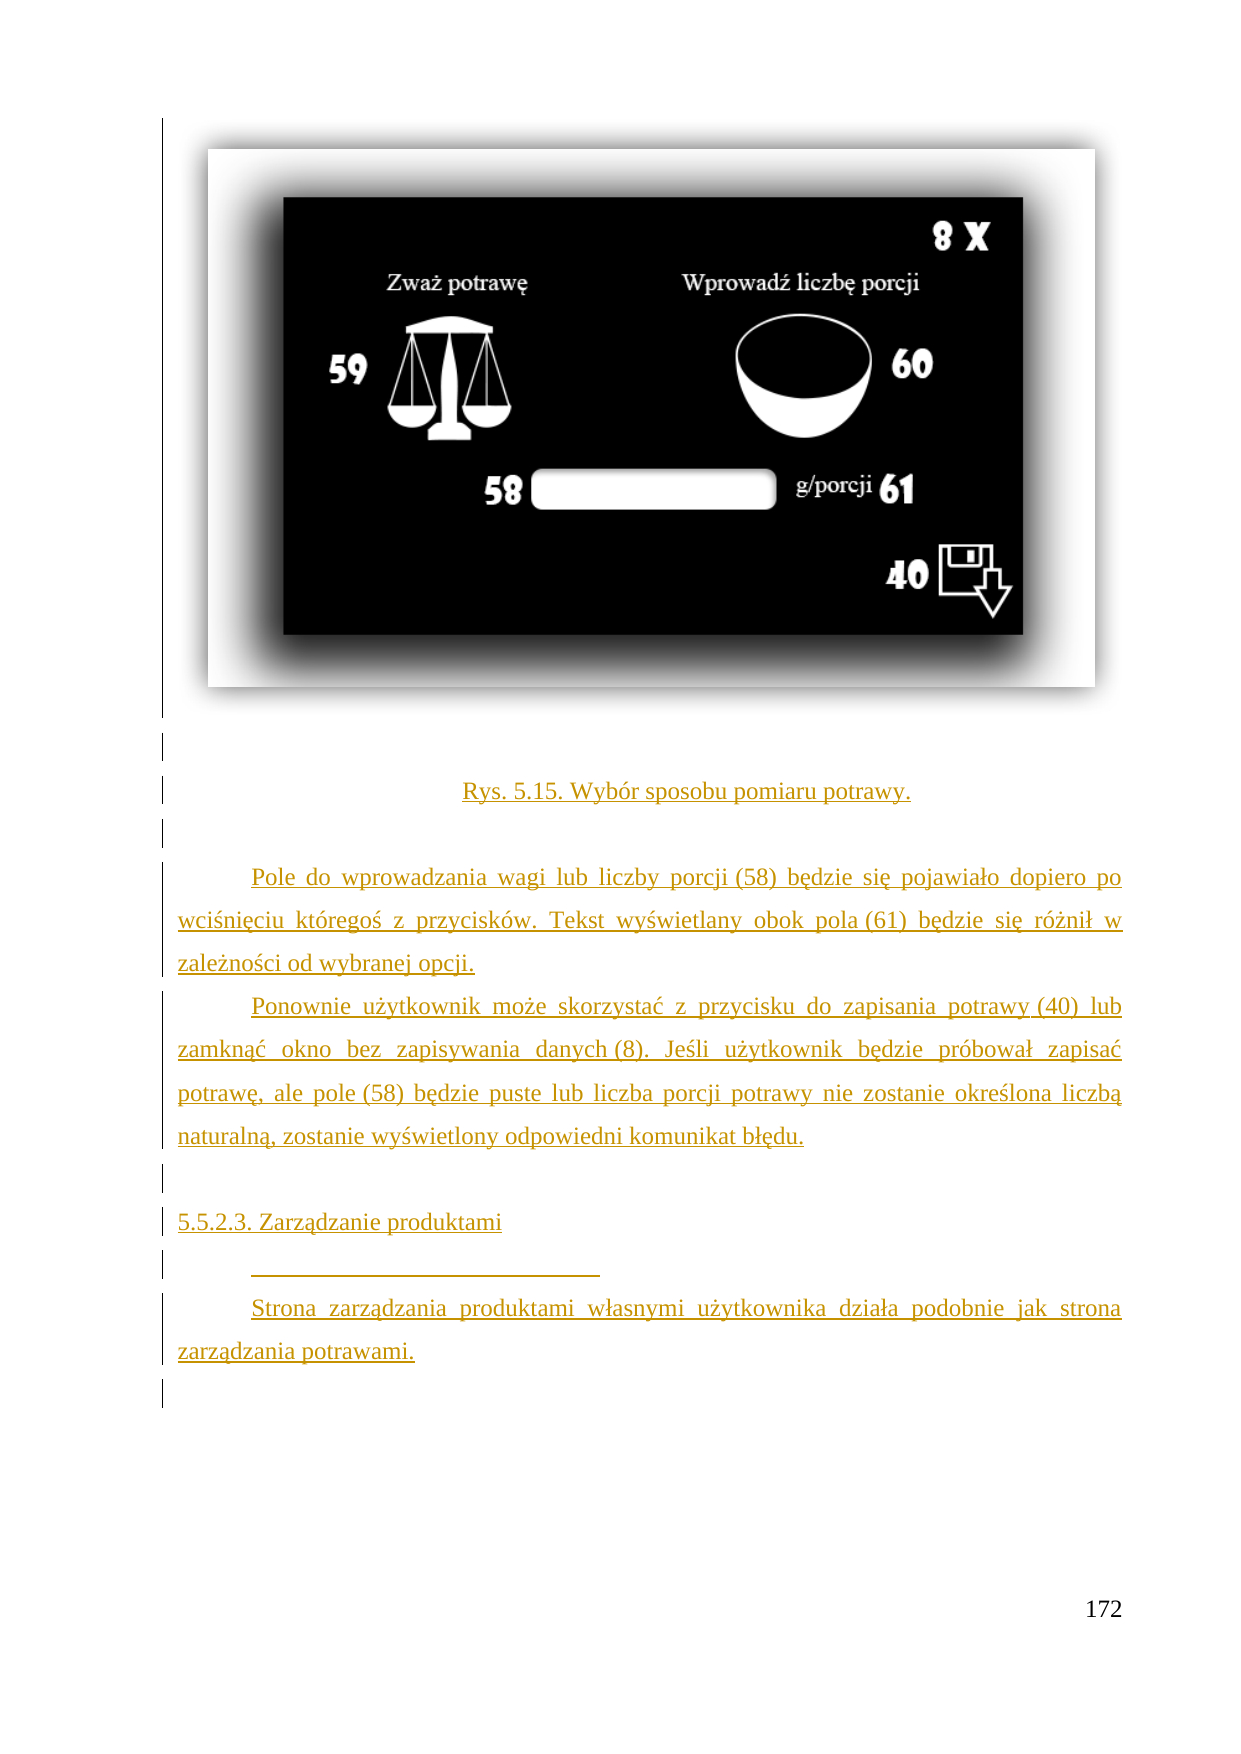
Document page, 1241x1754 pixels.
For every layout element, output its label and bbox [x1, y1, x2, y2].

picture [208, 149, 1095, 687]
